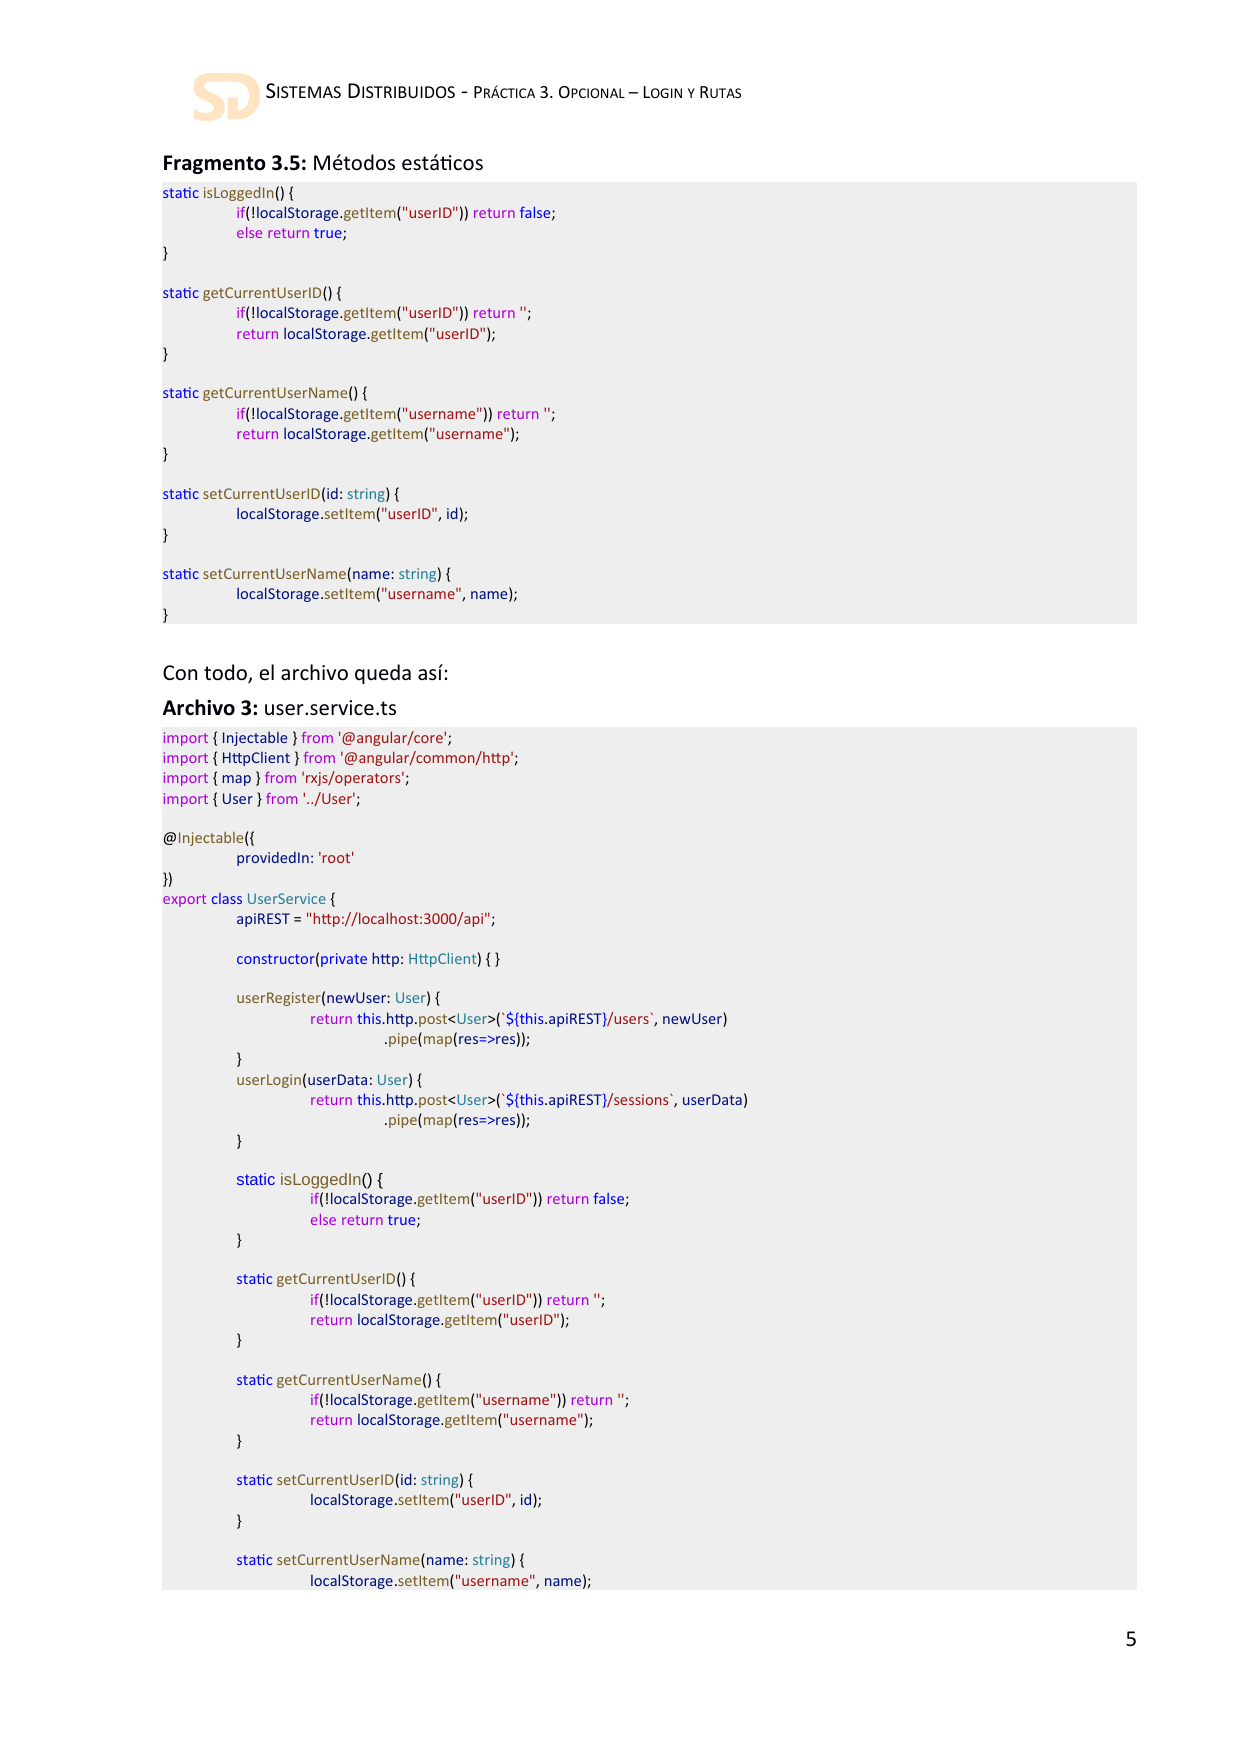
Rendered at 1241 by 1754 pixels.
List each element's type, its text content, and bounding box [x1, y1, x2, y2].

text return localStorage.getItem("username"); [162, 423, 1137, 444]
text static isLoggedIn() { [162, 1169, 1137, 1188]
text localStorage.setItem("userID", id); [162, 503, 1137, 524]
text if(!localStorage.getItem("username")) return ''; [162, 403, 1137, 423]
text providedIn: 'root' [162, 848, 1137, 868]
text static setCurrentUserName(name: string) { [162, 563, 1137, 583]
text static getCurrentUserName() { [162, 1369, 1137, 1389]
text } [162, 1229, 1137, 1249]
text } [162, 444, 1137, 464]
text import { Injectable } from '@angular/core'; [162, 727, 1137, 747]
text } [162, 1329, 1137, 1350]
text localStorage.setItem("username", name); [162, 583, 1137, 604]
text if(!localStorage.getItem("userID")) return false; [162, 202, 1137, 222]
picture [193, 73, 260, 121]
text return localStorage.getItem("userID"); [162, 1309, 1137, 1329]
text static setCurrentUserID(id: string) { [162, 483, 1137, 503]
text Con todo, el archivo queda así: [162, 658, 1137, 686]
text import { HttpClient } from '@angular/common/http'; [162, 747, 1137, 768]
text import { map } from 'rxjs/operators'; [162, 768, 1137, 788]
text return this.http.post<User>(`${this.apiREST}/users`, newUser) [162, 1008, 1137, 1028]
text } [162, 243, 1137, 263]
text return this.http.post<User>(`${this.apiREST}/sessions`, userData) [162, 1089, 1137, 1109]
text static setCurrentUserID(id: string) { [162, 1469, 1137, 1490]
text if(!localStorage.getItem("userID")) return ''; [162, 1289, 1137, 1309]
text localStorage.setItem("username", name); [162, 1570, 1137, 1590]
text @Injectable({ [162, 827, 1137, 848]
text }) [162, 868, 1137, 888]
text } [162, 1048, 1137, 1069]
text static getCurrentUserName() { [162, 383, 1137, 403]
text if(!localStorage.getItem("userID")) return ''; [162, 303, 1137, 323]
text userLogin(userData: User) { [162, 1069, 1137, 1089]
text import { User } from '../User'; [162, 788, 1137, 808]
text static isLoggedIn() { [162, 182, 1137, 202]
text return localStorage.getItem("userID"); [162, 323, 1137, 343]
text static getCurrentUserID() { [162, 1268, 1137, 1289]
text else return true; [162, 1209, 1137, 1229]
text static getCurrentUserID() { [162, 282, 1137, 303]
text Fragmento 3.5: Métodos estáticos [162, 148, 1137, 176]
text Archivo 3: user.service.ts [162, 693, 1137, 721]
text } [162, 343, 1137, 363]
text .pipe(map(res=>res)); [162, 1109, 1137, 1130]
text apiREST = "http://localhost:3000/api"; [162, 909, 1137, 929]
text userRegister(newUser: User) { [162, 988, 1137, 1008]
text if(!localStorage.getItem("userID")) return false; [162, 1188, 1137, 1209]
text constructor(private http: HttpClient) { } [162, 948, 1137, 968]
text else return true; [162, 222, 1137, 243]
text localStorage.setItem("userID", id); [162, 1490, 1137, 1510]
text .pipe(map(res=>res)); [162, 1028, 1137, 1048]
text } [162, 1430, 1137, 1450]
text if(!localStorage.getItem("username")) return ''; [162, 1389, 1137, 1409]
text export class UserService { [162, 888, 1137, 909]
text } [162, 1510, 1137, 1530]
text static setCurrentUserName(name: string) { [162, 1549, 1137, 1570]
text } [162, 524, 1137, 544]
text } [162, 1130, 1137, 1150]
text } [162, 604, 1137, 624]
text return localStorage.getItem("username"); [162, 1409, 1137, 1430]
